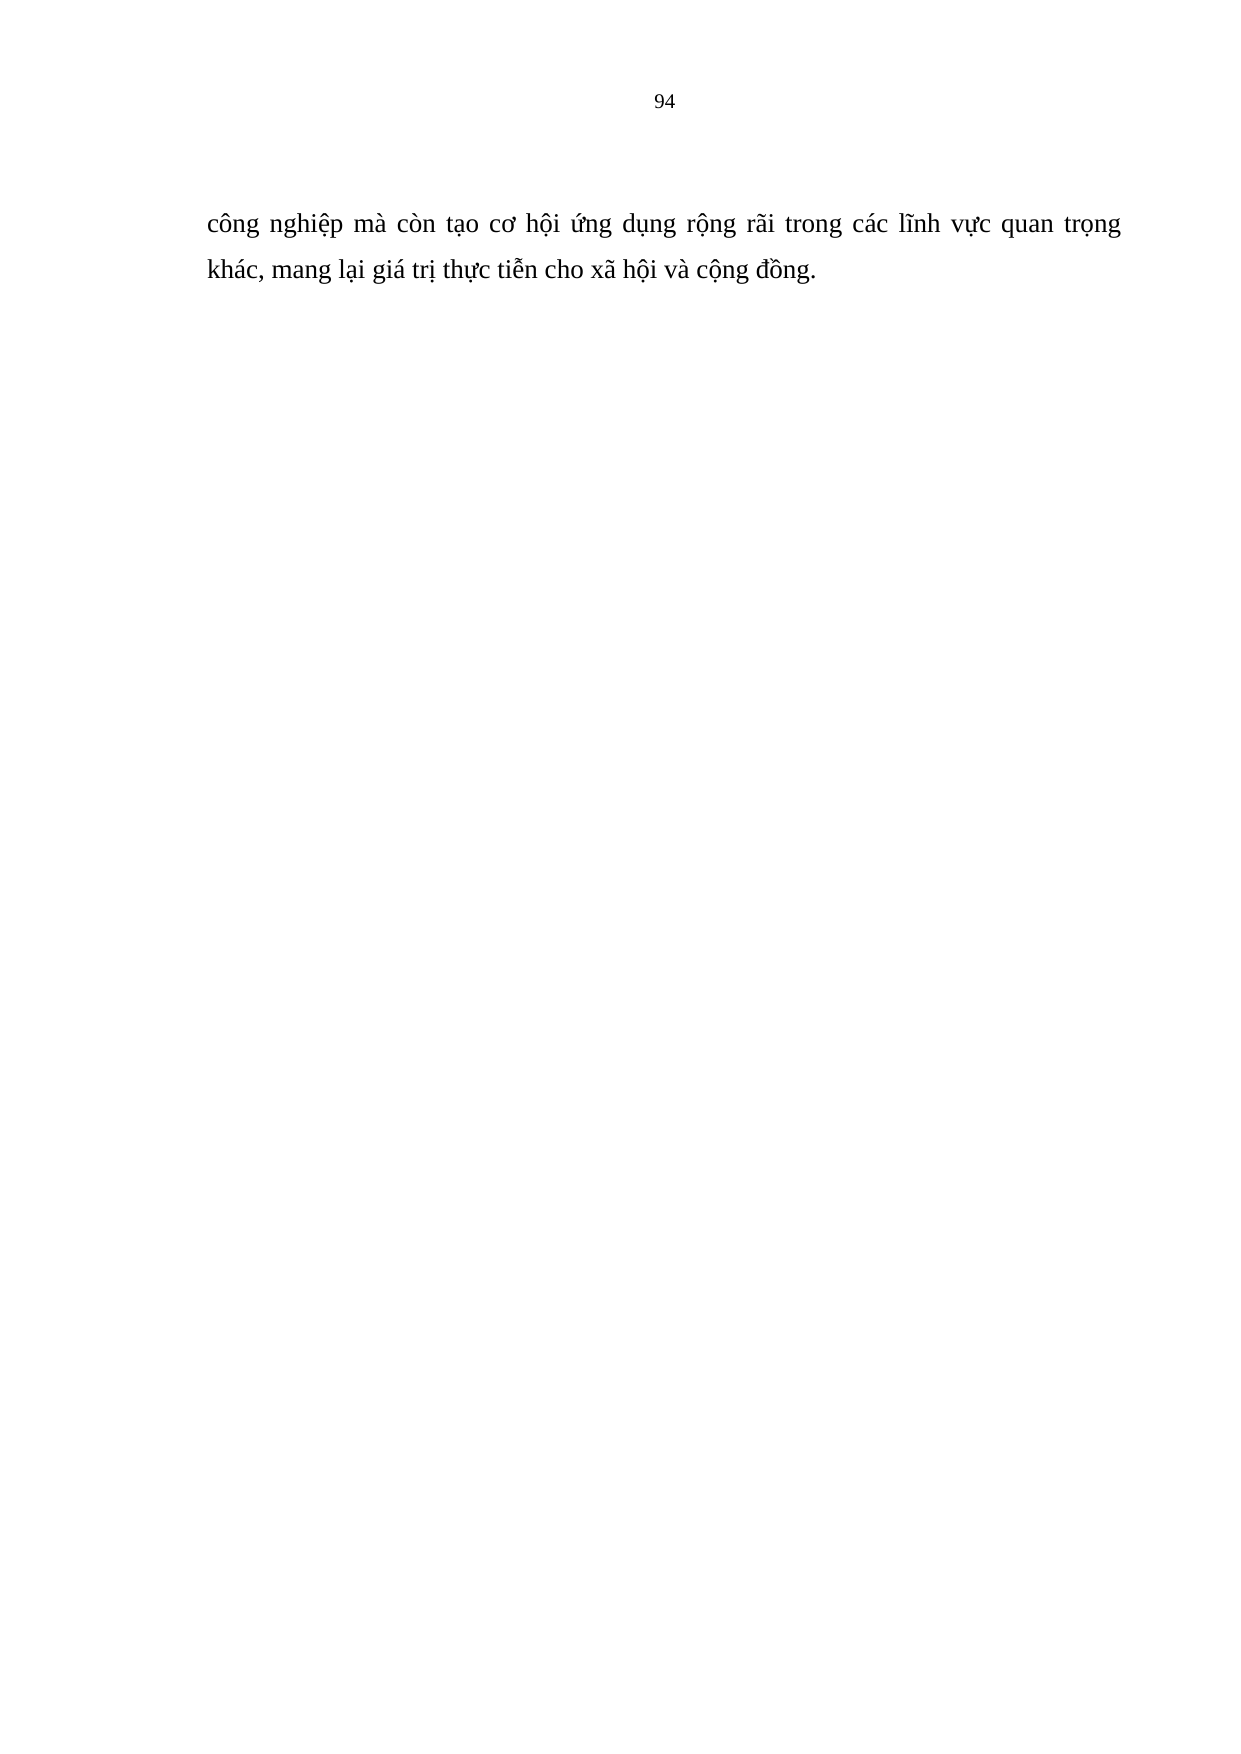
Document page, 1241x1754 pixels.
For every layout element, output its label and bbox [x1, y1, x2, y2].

text [207, 207, 1122, 284]
